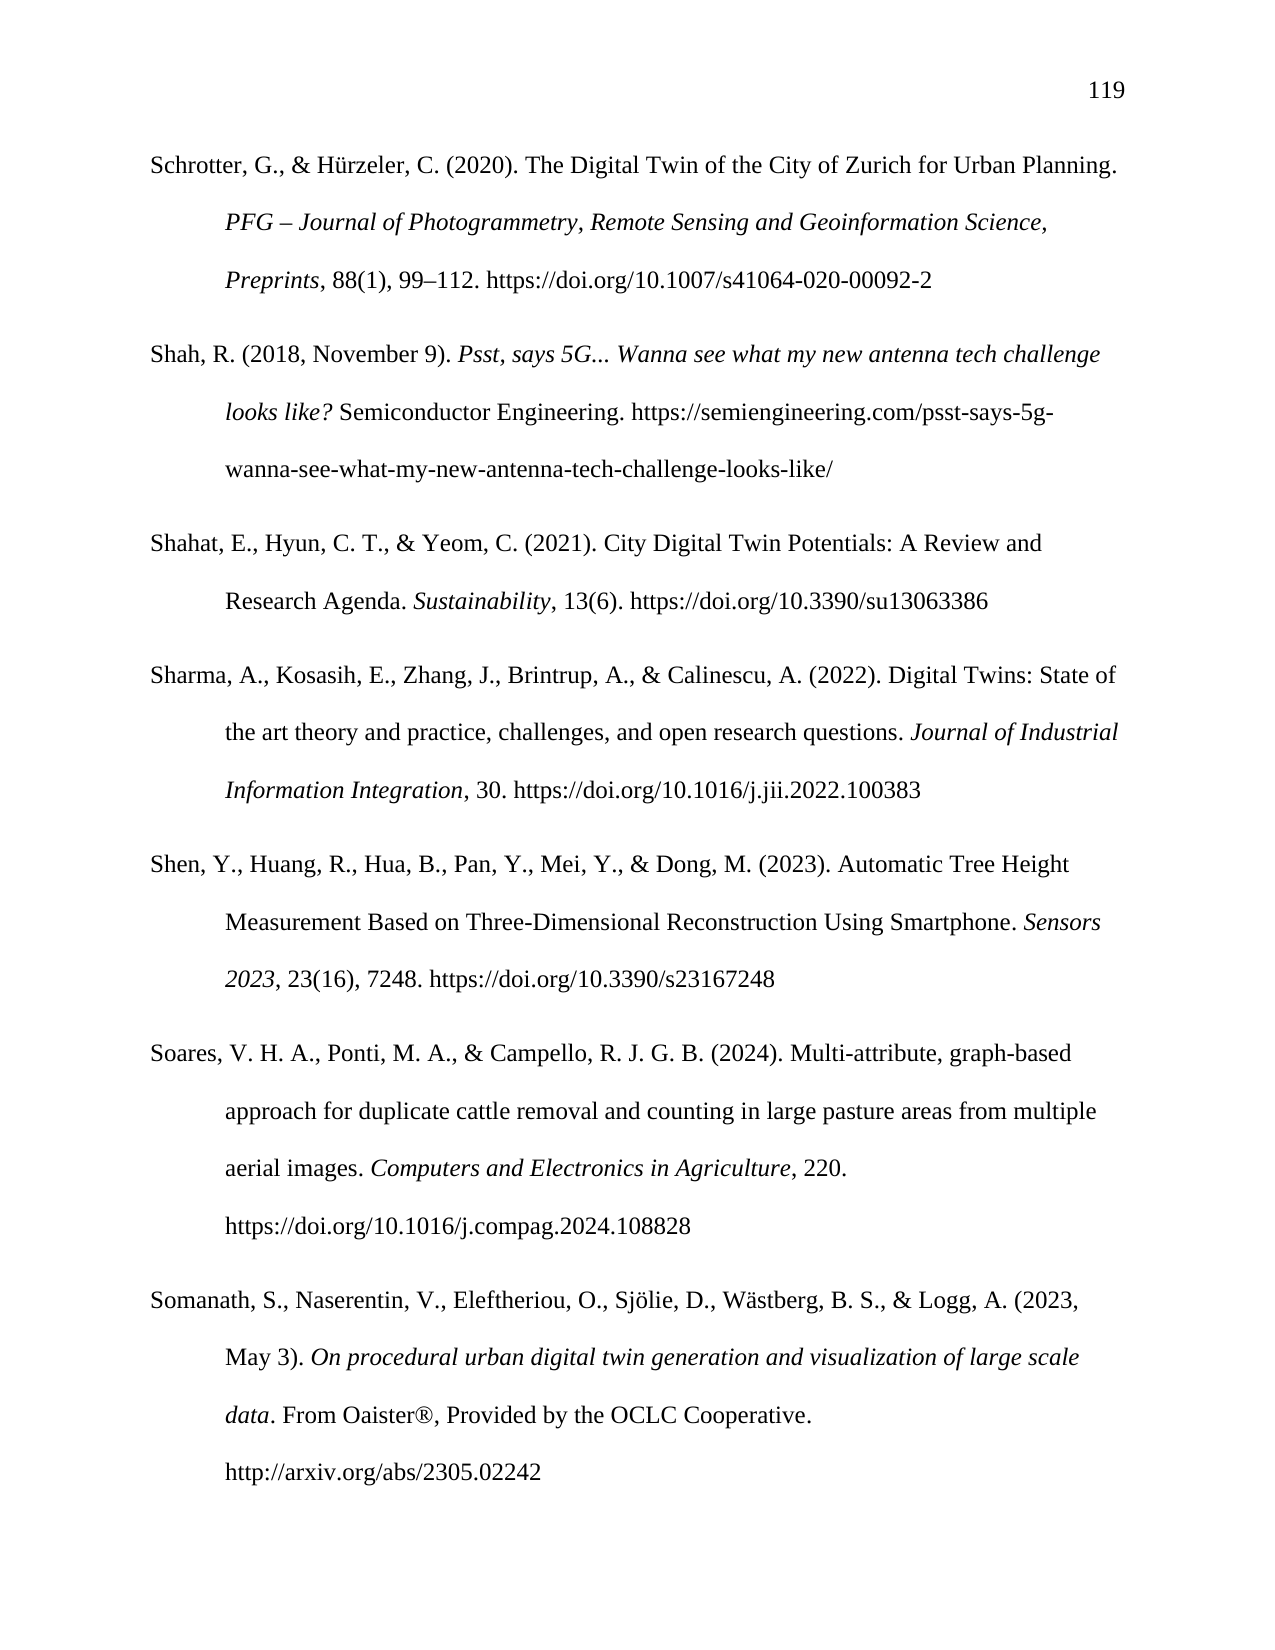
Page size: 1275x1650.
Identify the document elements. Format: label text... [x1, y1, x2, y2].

text Soares, V. H. A., Ponti, M. A., & Campello, R. J. G. B. (2024). Multi-attribute, graph-based approach for duplicate cattle removal and counting in large pasture areas from multiple aerial images. Computers and Electronics in Agriculture, 220. https://doi.org/10.1016/j.compag.2024.108828 [150, 1038, 1125, 1239]
text Shahat, E., Hyun, C. T., & Yeom, C. (2021). City Digital Twin Potentials: A Review and Research Agenda. Sustainability, 13(6). https://doi.org/10.3390/su13063386 [150, 528, 1125, 614]
text Shah, R. (2018, November 9). Psst, says 5G... Wanna see what my new antenna tech challenge looks like? Semiconductor Engineering. https://semiengineering.com/psst-says-5g-wanna-see-what-my-new-antenna-tech-challenge-looks-like/ [150, 339, 1125, 483]
text Somanath, S., Naserentin, V., Eleftheriou, O., Sjölie, D., Wästberg, B. S., & Logg, A. (2023, May 3). On procedural urban digital twin generation and visualization of large scale data. From Oaister®, Provided by the OCLC Cooperative. http://arxiv.org/abs/2305.02242 [150, 1285, 1125, 1486]
text Shen, Y., Huang, R., Hua, B., Pan, Y., Mei, Y., & Dong, M. (2023). Automatic Tree Height Measurement Based on Three-Dimensional Reconstruction Using Smartphone. Sensors 2023, 23(16), 7248. https://doi.org/10.3390/s23167248 [150, 849, 1125, 993]
text Sharma, A., Kosasih, E., Zhang, J., Brintrup, A., & Calinescu, A. (2022). Digital Twins: State of the art theory and practice, challenges, and open research questions. Journal of Industrial Information Integration, 30. https://doi.org/10.1016/j.jii.2022.100383 [150, 660, 1125, 804]
text Schrotter, G., & Hürzeler, C. (2020). The Digital Twin of the City of Zurich for Urban Planning. PFG – Journal of Photogrammetry, Remote Sensing and Geoinformation Science, Preprints, 88(1), 99–112. https://doi.org/10.1007/s41064-020-00092-2 [150, 150, 1125, 294]
